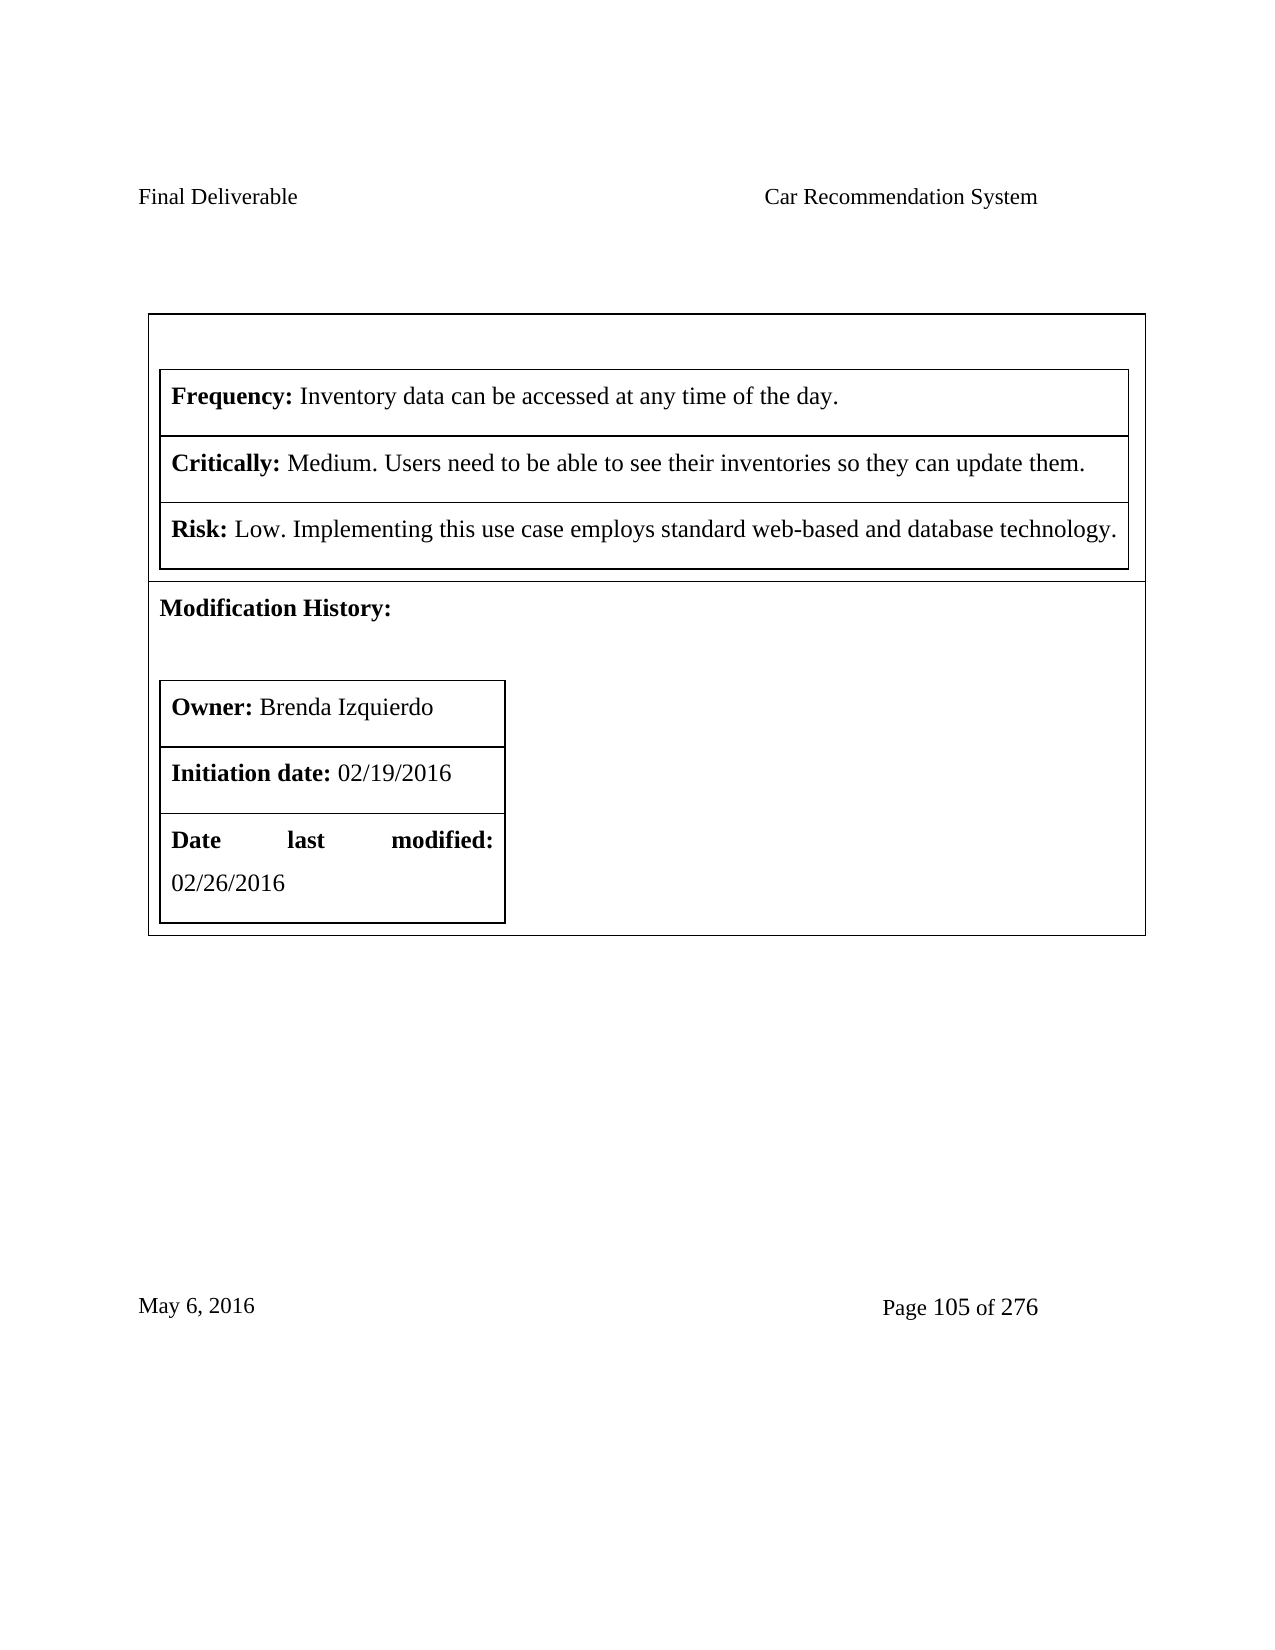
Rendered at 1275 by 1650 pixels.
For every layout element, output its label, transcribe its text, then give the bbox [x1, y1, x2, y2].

table_cell Modification History: [149, 582, 1145, 934]
table_cell Decisions Report: [149, 315, 1145, 581]
